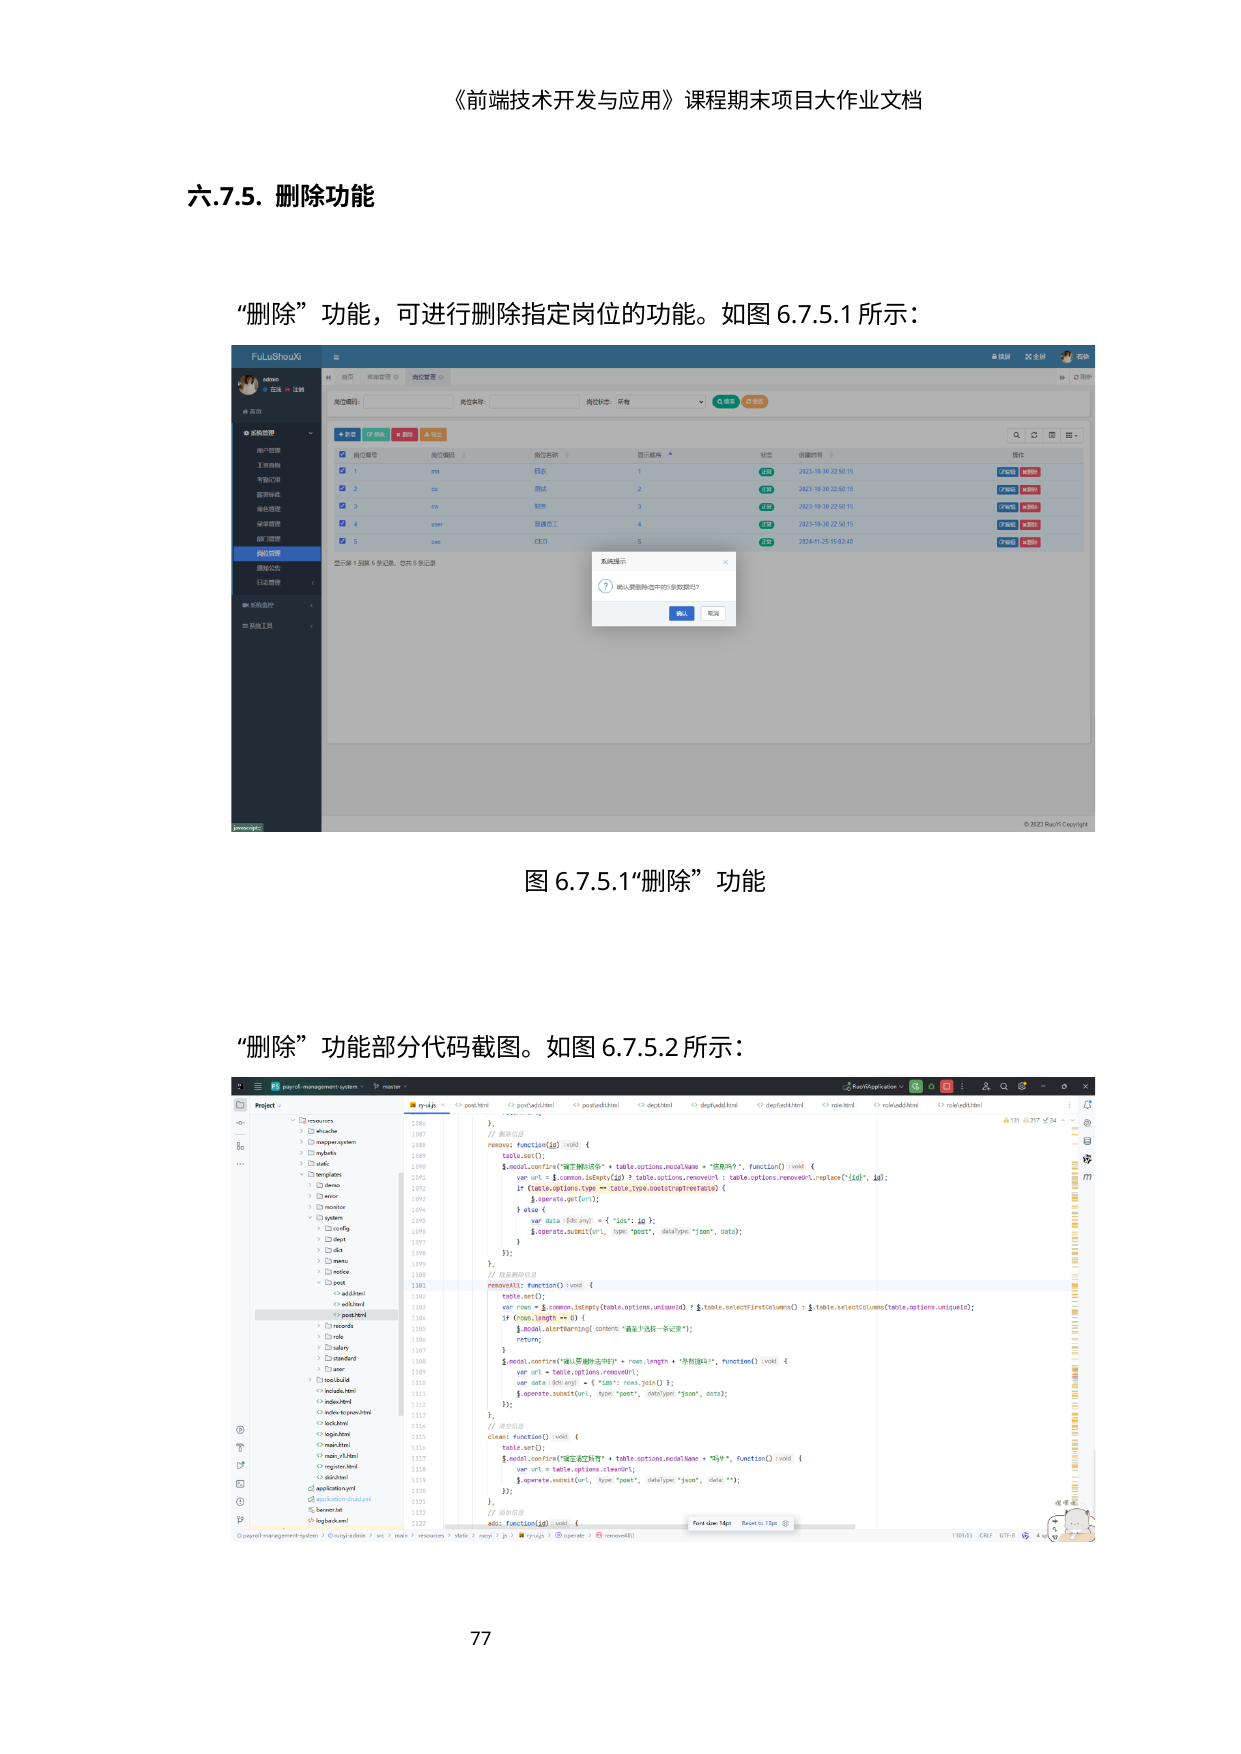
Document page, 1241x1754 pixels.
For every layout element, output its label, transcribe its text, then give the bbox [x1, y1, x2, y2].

text 图6.7.5.1“删除”功能 [187, 847, 1053, 912]
subtitle 删除功能 [187, 162, 1053, 227]
picture [231, 1077, 1096, 1542]
text “删除”功能部分代码截图。如图6.7.5.2所示： [187, 1013, 1053, 1078]
text “删除”功能，可进行删除指定岗位的功能。如图6.7.5.1所示： [187, 280, 1053, 345]
picture [231, 345, 1096, 832]
